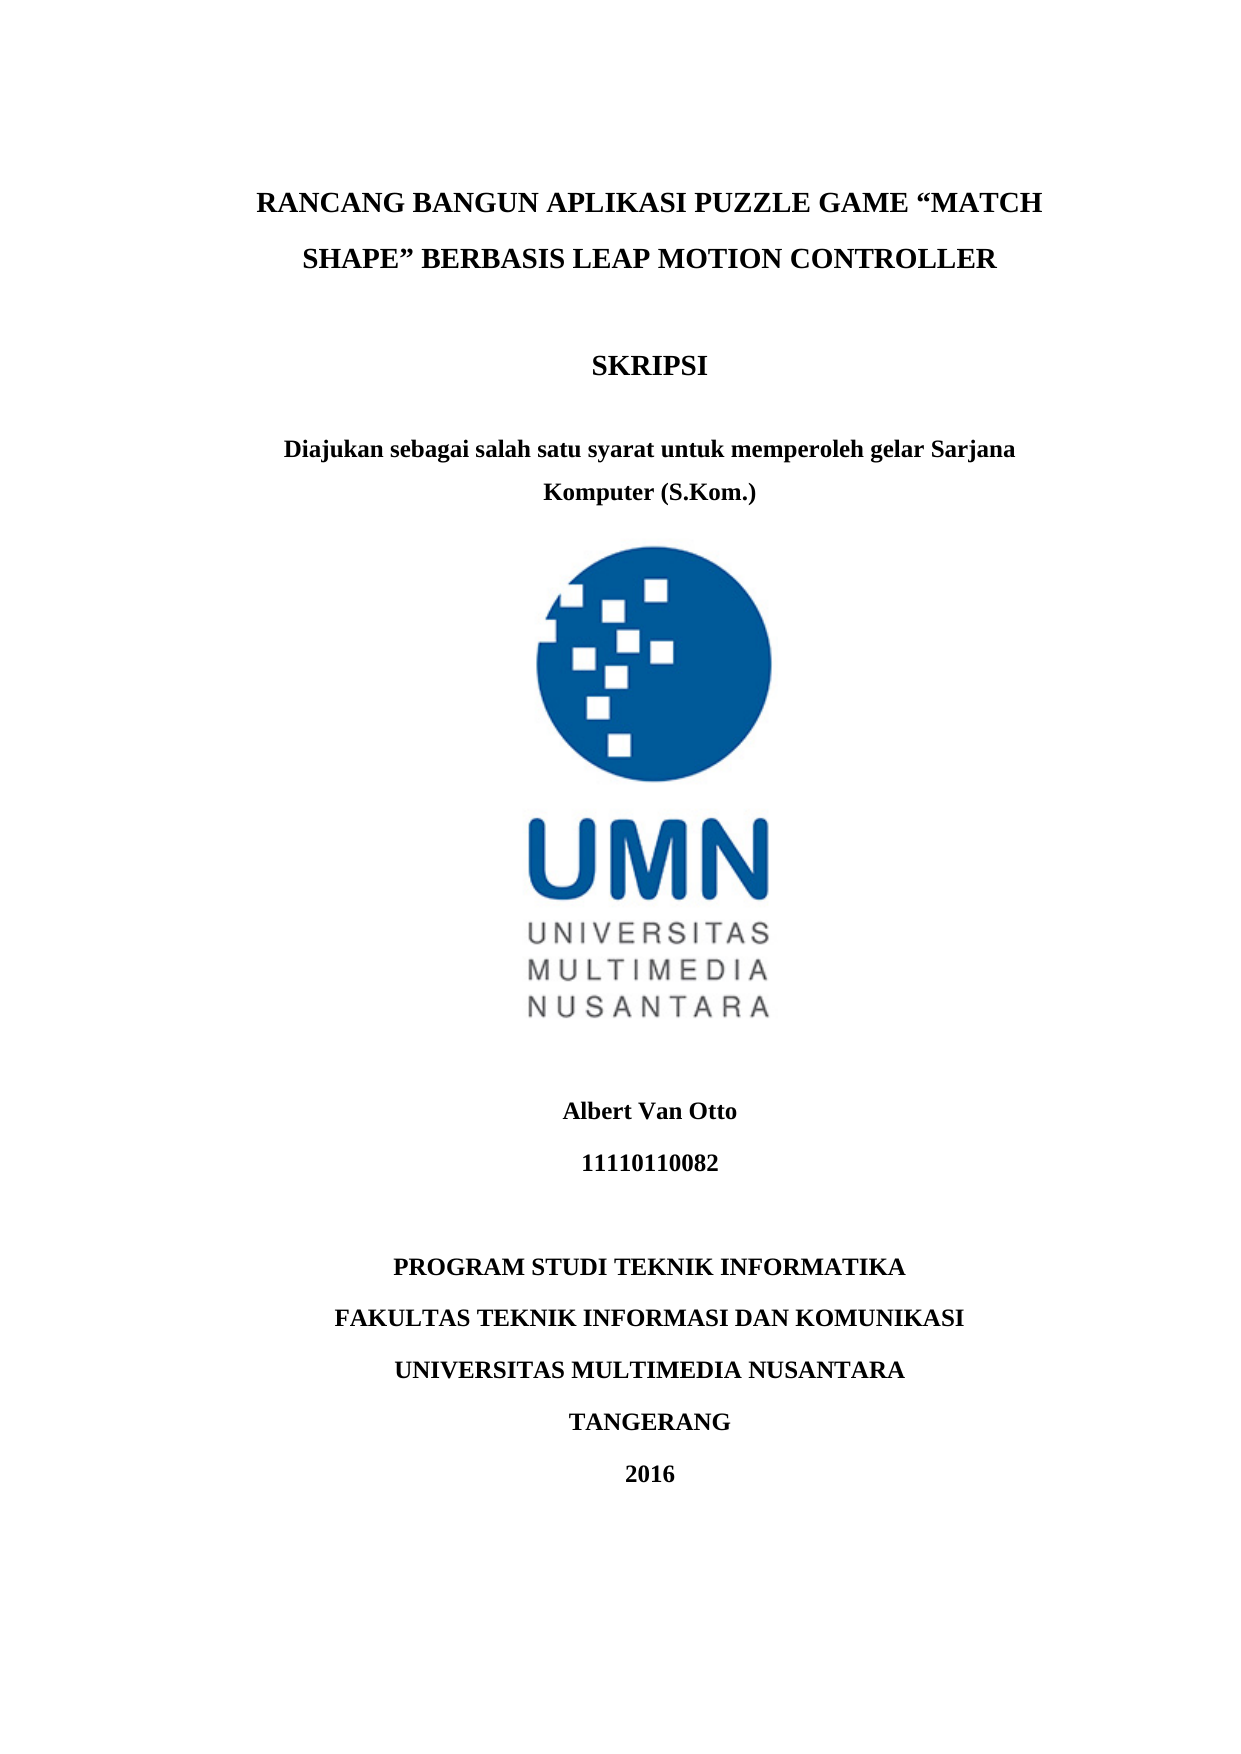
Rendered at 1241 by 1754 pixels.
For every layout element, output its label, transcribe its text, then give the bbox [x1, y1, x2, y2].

text PROGRAM STUDI TEKNIK INFORMATIKA [236, 1247, 1063, 1285]
title TANGERANG [236, 1403, 1063, 1440]
text Albert Van Otto [236, 1092, 1063, 1129]
title SKRIPSI [236, 346, 1063, 383]
text RANCANG BANGUN APLIKASI PUZZLE GAME “MATCH SHAPE” BERBASIS LEAP MOTION CONTROLLER [236, 183, 1063, 277]
title UNIVERSITAS MULTIMEDIA NUSANTARA [236, 1351, 1063, 1388]
text FAKULTAS TEKNIK INFORMASI DAN KOMUNIKASI [236, 1299, 1063, 1337]
title 2016 [236, 1455, 1063, 1492]
text 11110110082 [236, 1143, 1063, 1181]
text Diajukan sebagai salah satu syarat untuk memperoleh gelar Sarjana Komputer (S.Kom.) [236, 430, 1063, 511]
picture [521, 514, 778, 1052]
